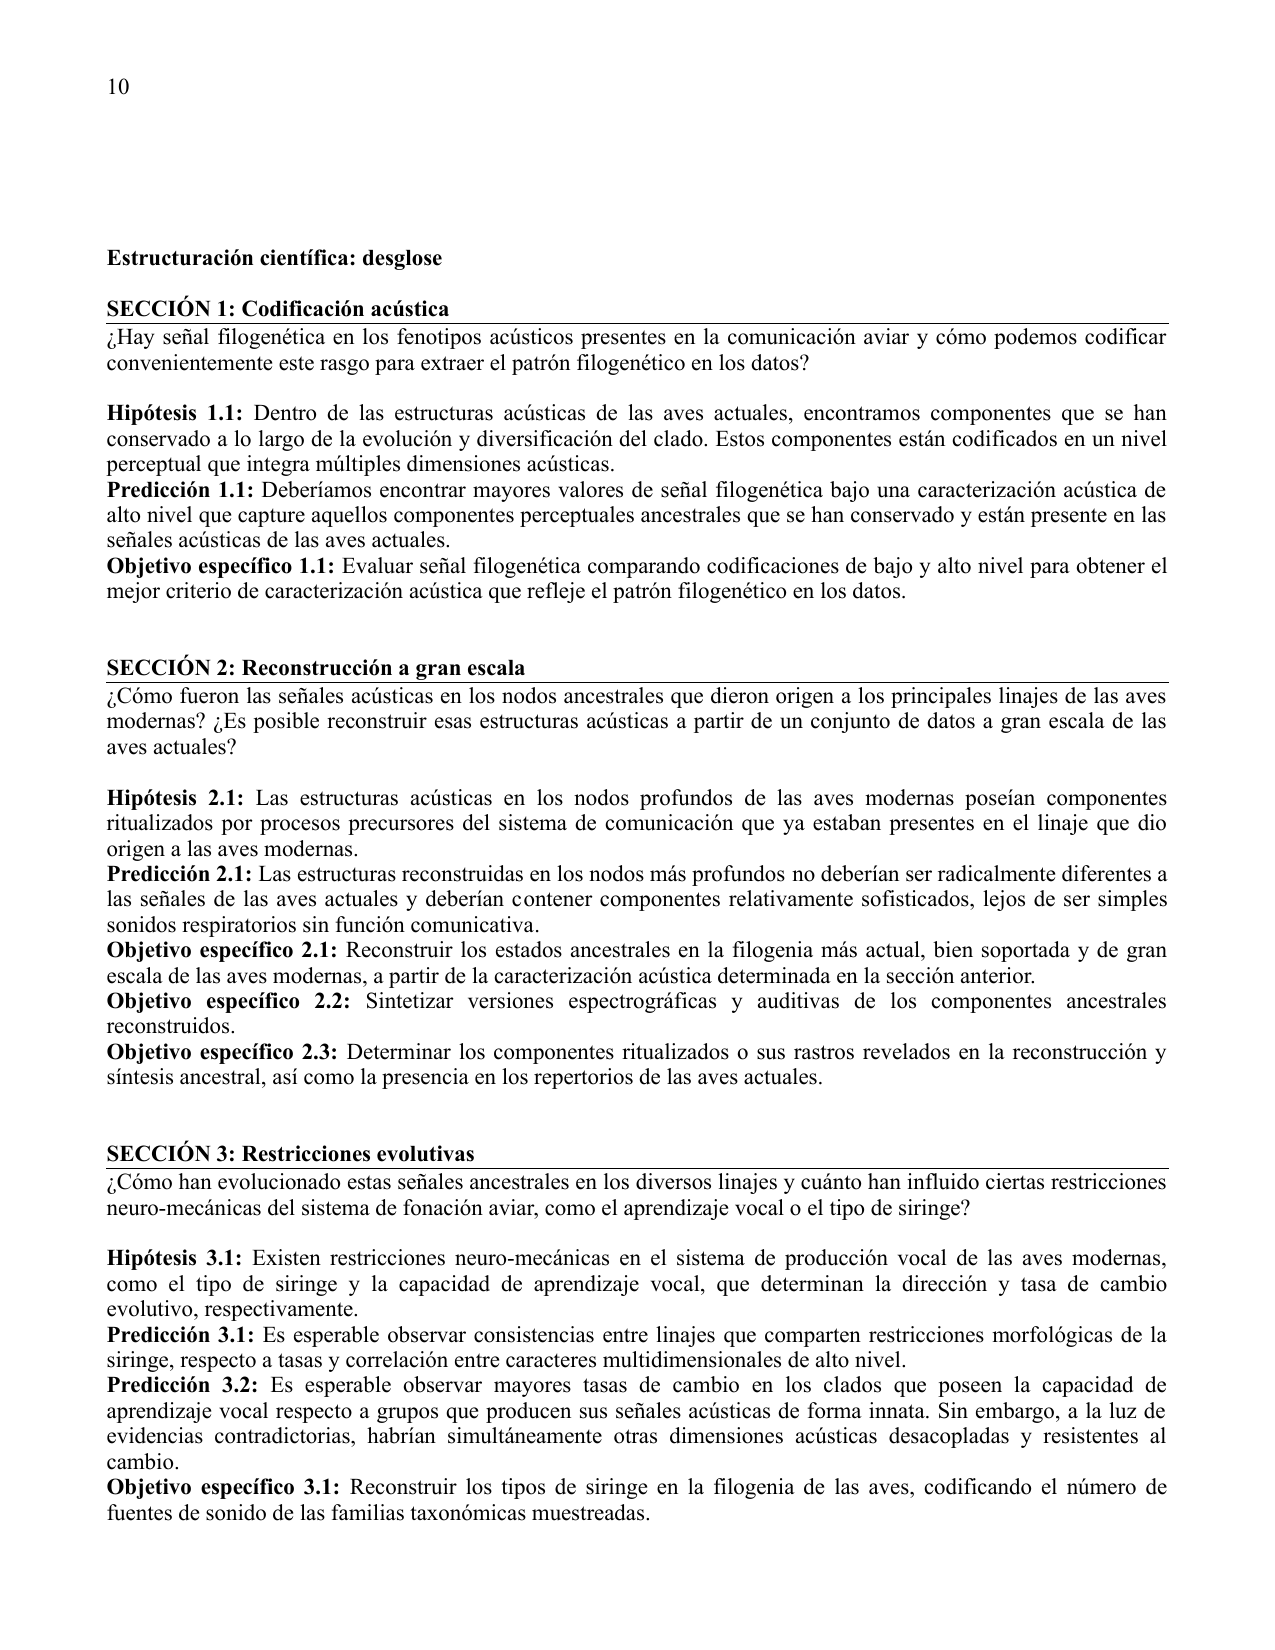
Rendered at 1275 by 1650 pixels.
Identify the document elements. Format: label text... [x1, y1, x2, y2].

text Estructuración científica: desglose [106, 245, 1169, 270]
text Objetivo específico 2.2: Sintetizar versiones espectrográficas y auditivas de los componentes ancestrales reconstruidos. [106, 988, 1169, 1039]
text ¿Cómo fueron las señales acústicas en los nodos ancestrales que dieron origen a los principales linajes de las aves modernas? ¿Es posible reconstruir esas estructuras acústicas a partir de un conjunto de datos a gran escala de las aves actuales? [106, 683, 1169, 759]
text Hipótesis 2.1: Las estructuras acústicas en los nodos profundos de las aves modernas poseían componentes ritualizados por procesos precursores del sistema de comunicación que ya estaban presentes en el linaje que dio origen a las aves modernas. [106, 785, 1169, 861]
text SECCIÓN 3: Restricciones evolutivas [106, 1141, 1169, 1168]
text Predicción 2.1: Las estructuras reconstruidas en los nodos más profundos no deberían ser radicalmente diferentes a las señales de las aves actuales y deberían contener componentes relativamente sofisticados, lejos de ser simples sonidos respiratorios sin función comunicativa. [106, 861, 1169, 937]
text Objetivo específico 2.1: Reconstruir los estados ancestrales en la filogenia más actual, bien soportada y de gran escala de las aves modernas, a partir de la caracterización acústica determinada en la sección anterior. [106, 937, 1169, 988]
text Hipótesis 1.1: Dentro de las estructuras acústicas de las aves actuales, encontramos componentes que se han conservado a lo largo de la evolución y diversificación del clado. Estos componentes están codificados en un nivel perceptual que integra múltiples dimensiones acústicas. [106, 400, 1169, 477]
text Predicción 1.1: Deberíamos encontrar mayores valores de señal filogenética bajo una caracterización acústica de alto nivel que capture aquellos componentes perceptuales ancestrales que se han conservado y están presente en las señales acústicas de las aves actuales. [106, 477, 1169, 553]
text Objetivo específico 3.1: Reconstruir los tipos de siringe en la filogenia de las aves, codificando el número de fuentes de sonido de las familias taxonómicas muestreadas. [106, 1474, 1169, 1525]
text SECCIÓN 1: Codificación acústica [106, 296, 1169, 323]
text ¿Cómo han evolucionado estas señales ancestrales en los diversos linajes y cuánto han influido ciertas restricciones neuro-mecánicas del sistema de fonación aviar, como el aprendizaje vocal o el tipo de siringe? [106, 1169, 1169, 1220]
text Objetivo específico 1.1: Evaluar señal filogenética comparando codificaciones de bajo y alto nivel para obtener el mejor criterio de caracterización acústica que refleje el patrón filogenético en los datos. [106, 553, 1169, 604]
text Predicción 3.1: Es esperable observar consistencias entre linajes que comparten restricciones morfológicas de la siringe, respecto a tasas y correlación entre caracteres multidimensionales de alto nivel. [106, 1322, 1169, 1372]
text Objetivo específico 2.3: Determinar los componentes ritualizados o sus rastros revelados en la reconstrucción y síntesis ancestral, así como la presencia en los repertorios de las aves actuales. [106, 1039, 1169, 1090]
text Hipótesis 3.1: Existen restricciones neuro-mecánicas en el sistema de producción vocal de las aves modernas, como el tipo de siringe y la capacidad de aprendizaje vocal, que determinan la dirección y tasa de cambio evolutivo, respectivamente. [106, 1245, 1169, 1322]
text Predicción 3.2: Es esperable observar mayores tasas de cambio en los clados que poseen la capacidad de aprendizaje vocal respecto a grupos que producen sus señales acústicas de forma innata. Sin embargo, a la luz de evidencias contradictorias, habrían simultáneamente otras dimensiones acústicas desacopladas y resistentes al cambio. [106, 1372, 1169, 1474]
text ¿Hay señal filogenética en los fenotipos acústicos presentes en la comunicación aviar y cómo podemos codificar convenientemente este rasgo para extraer el patrón filogenético en los datos? [106, 324, 1169, 375]
text SECCIÓN 2: Reconstrucción a gran escala [106, 654, 1169, 682]
